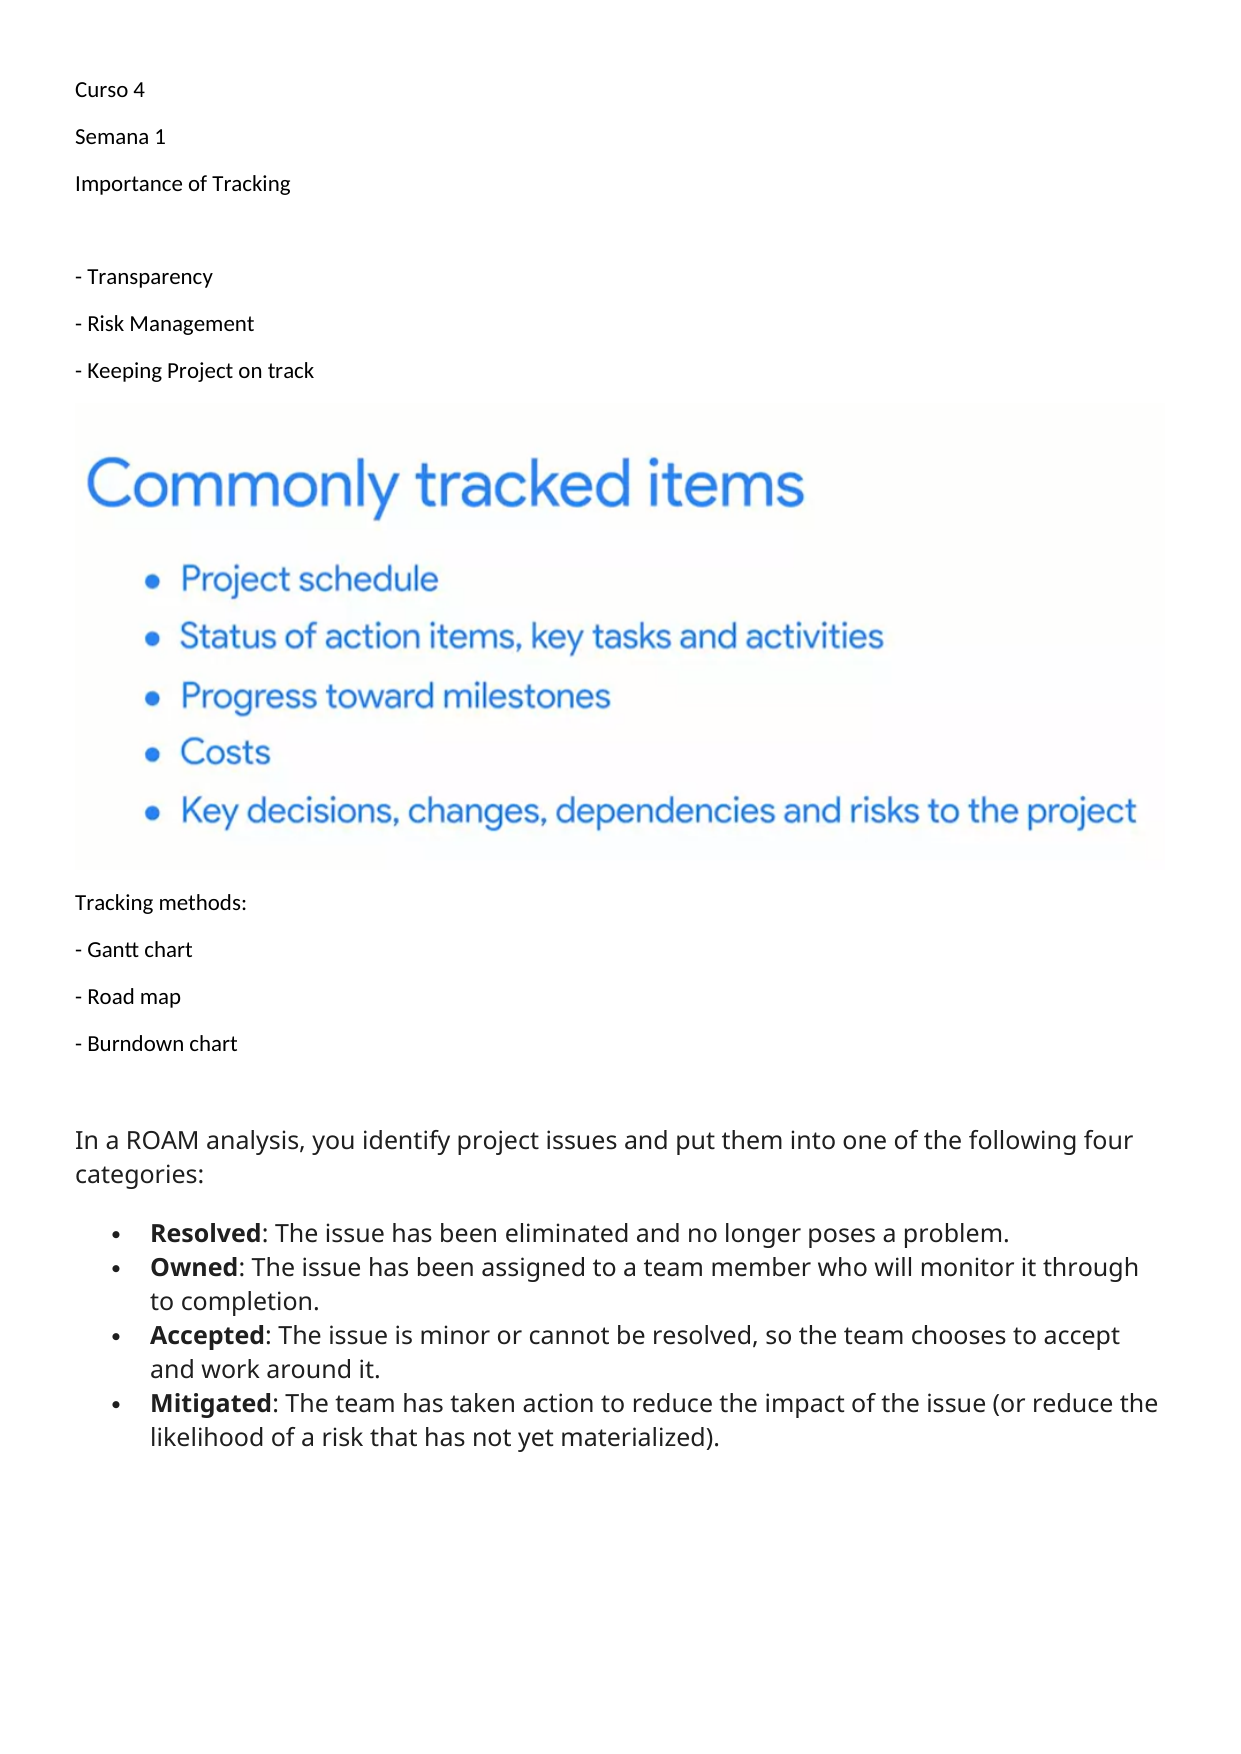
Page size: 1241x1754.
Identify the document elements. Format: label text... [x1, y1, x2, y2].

text - Transparency [75, 262, 1165, 291]
text Importance of Tracking [75, 169, 1165, 197]
list Accepted: The issue is minor or cannot be resolved, so the team chooses to accept and work around it. [112, 1318, 1165, 1386]
text Curso 4 [75, 75, 1165, 103]
text - Burndown chart [75, 1029, 1165, 1057]
text - Gantt chart [75, 935, 1165, 963]
text Tracking methods: [75, 888, 1165, 916]
text Semana 1 [75, 122, 1165, 150]
text - Keeping Project on track [75, 356, 1165, 384]
text - Road map [75, 982, 1165, 1010]
picture [75, 403, 1166, 870]
list Resolved: The issue has been eliminated and no longer poses a problem. [112, 1216, 1165, 1250]
text In a ROAM analysis, you identify project issues and put them into one of the following four categories: [75, 1123, 1165, 1191]
list Owned: The issue has been assigned to a team member who will monitor it through to completion. [112, 1250, 1165, 1318]
list Mitigated: The team has taken action to reduce the impact of the issue (or reduce the likelihood of a risk that has not yet materialized). [112, 1386, 1165, 1454]
text - Risk Management [75, 309, 1165, 337]
